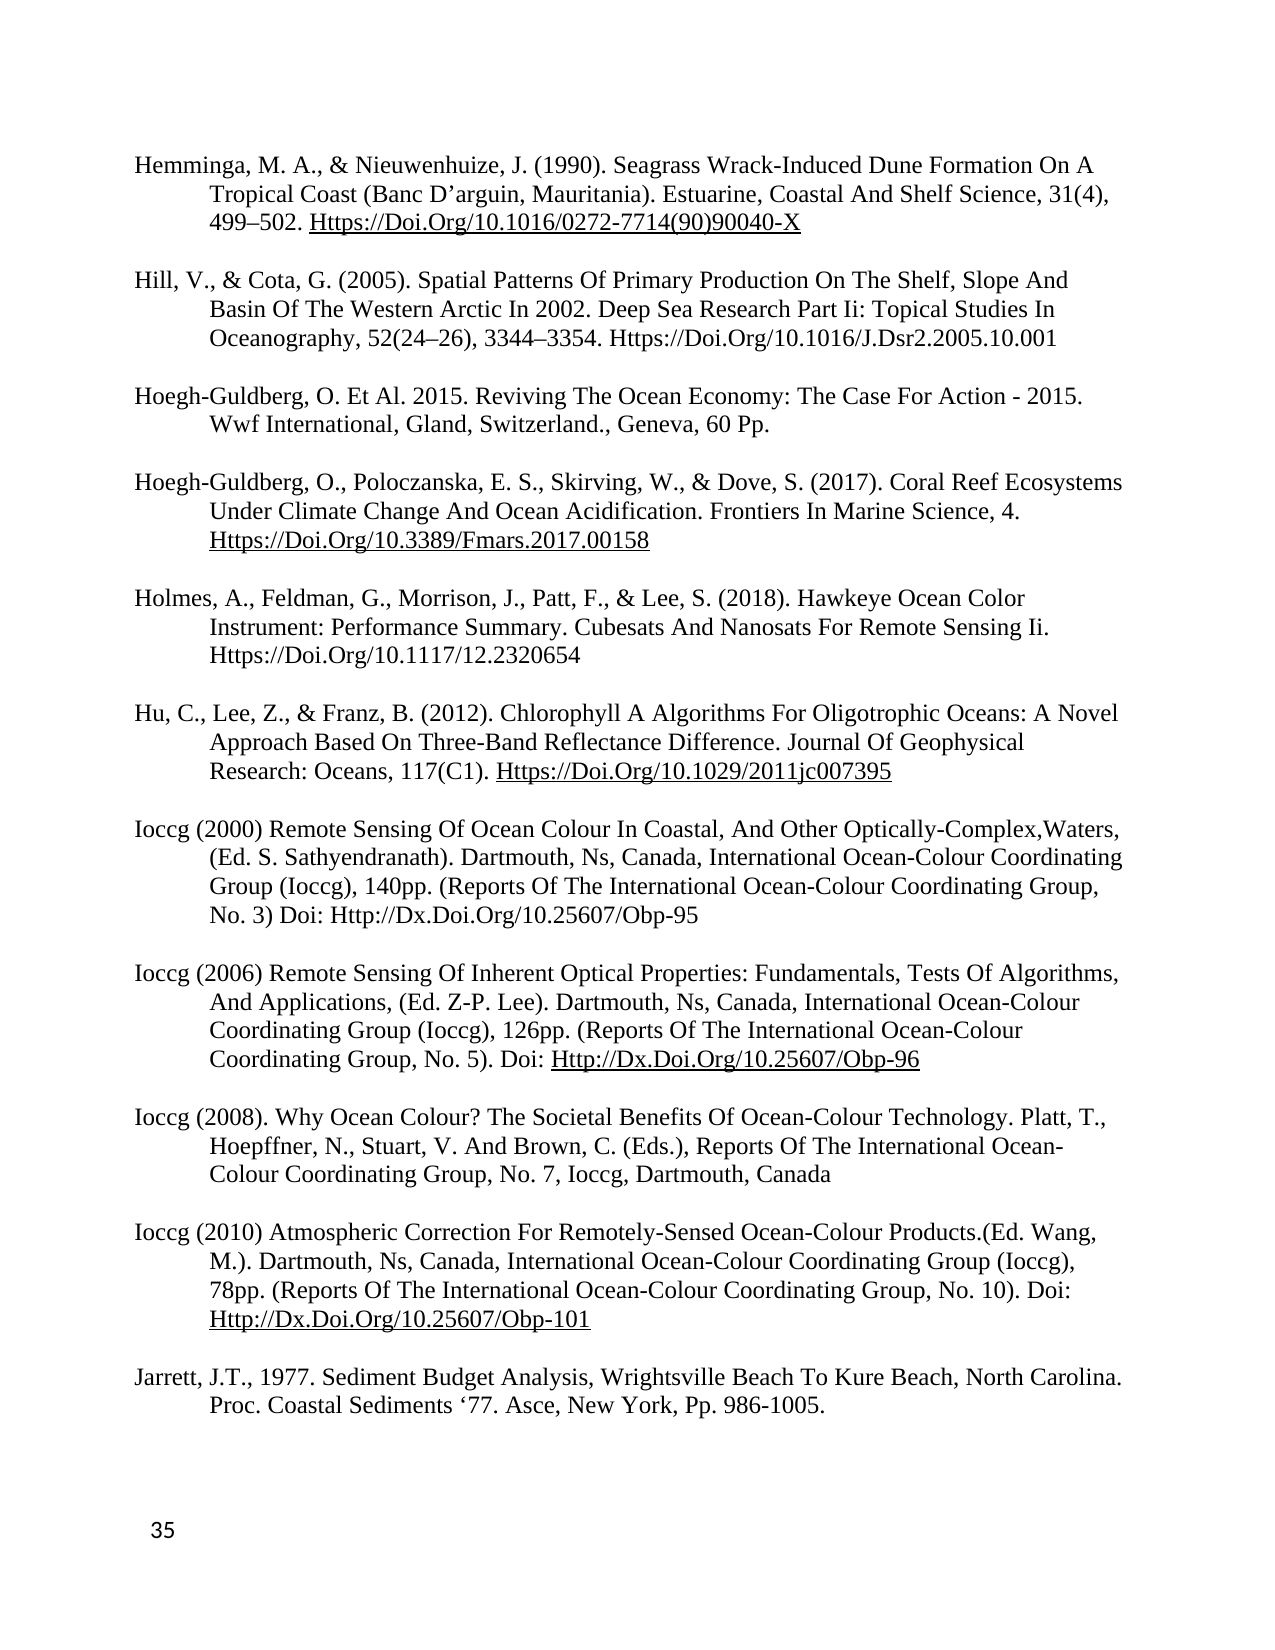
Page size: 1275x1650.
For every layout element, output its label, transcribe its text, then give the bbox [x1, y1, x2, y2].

text Hemminga, M. A., & Nieuwenhuize, J. (1990). Seagrass Wrack-Induced Dune Formation On A Tropical Coast (Banc D’arguin, Mauritania). Estuarine, Coastal And Shelf Science, 31(4), 499–502. Https://Doi.Org/10.1016/0272-7714(90)90040-X [134, 150, 1125, 236]
text Ioccg (2010) Atmospheric Correction For Remotely-Sensed Ocean-Colour Products.(Ed. Wang, M.). Dartmouth, Ns, Canada, International Ocean-Colour Coordinating Group (Ioccg), 78pp. (Reports Of The International Ocean-Colour Coordinating Group, No. 10). Doi: Http://Dx.Doi.Org/10.25607/Obp-101 [134, 1217, 1125, 1332]
text Hoegh-Guldberg, O. Et Al. 2015. Reviving The Ocean Economy: The Case For Action - 2015. Wwf International, Gland, Switzerland., Geneva, 60 Pp. [134, 381, 1125, 438]
text Holmes, A., Feldman, G., Morrison, J., Patt, F., & Lee, S. (2018). Hawkeye Ocean Color Instrument: Performance Summary. Cubesats And Nanosats For Remote Sensing Ii. Https://Doi.Org/10.1117/12.2320654 [134, 583, 1125, 669]
text Jarrett, J.T., 1977. Sediment Budget Analysis, Wrightsville Beach To Kure Beach, North Carolina. Proc. Coastal Sediments ‘77. Asce, New York, Pp. 986-1005. [134, 1362, 1125, 1419]
text Hoegh-Guldberg, O., Poloczanska, E. S., Skirving, W., & Dove, S. (2017). Coral Reef Ecosystems Under Climate Change And Ocean Acidification. Frontiers In Marine Science, 4. Https://Doi.Org/10.3389/Fmars.2017.00158 [134, 467, 1125, 554]
text Ioccg (2006) Remote Sensing Of Inherent Optical Properties: Fundamentals, Tests Of Algorithms, And Applications, (Ed. Z-P. Lee). Dartmouth, Ns, Canada, International Ocean-Colour Coordinating Group (Ioccg), 126pp. (Reports Of The International Ocean-Colour Coordinating Group, No. 5). Doi: Http://Dx.Doi.Org/10.25607/Obp-96 [134, 958, 1125, 1073]
text Hill, V., & Cota, G. (2005). Spatial Patterns Of Primary Production On The Shelf, Slope And Basin Of The Western Arctic In 2002. Deep Sea Research Part Ii: Topical Studies In Oceanography, 52(24–26), 3344–3354. Https://Doi.Org/10.1016/J.Dsr2.2005.10.001 [134, 265, 1125, 352]
text Hu, C., Lee, Z., & Franz, B. (2012). Chlorophyll A Algorithms For Oligotrophic Oceans: A Novel Approach Based On Three-Band Reflectance Difference. Journal Of Geophysical Research: Oceans, 117(C1). Https://Doi.Org/10.1029/2011jc007395 [134, 698, 1125, 784]
text Ioccg (2000) Remote Sensing Of Ocean Colour In Coastal, And Other Optically-Complex,Waters, (Ed. S. Sathyendranath). Dartmouth, Ns, Canada, International Ocean-Colour Coordinating Group (Ioccg), 140pp. (Reports Of The International Ocean-Colour Coordinating Group, No. 3) Doi: Http://Dx.Doi.Org/10.25607/Obp-95 [134, 814, 1125, 929]
text Ioccg (2008). Why Ocean Colour? The Societal Benefits Of Ocean-Colour Technology. Platt, T., Hoepffner, N., Stuart, V. And Brown, C. (Eds.), Reports Of The International Ocean-Colour Coordinating Group, No. 7, Ioccg, Dartmouth, Canada [134, 1102, 1125, 1188]
